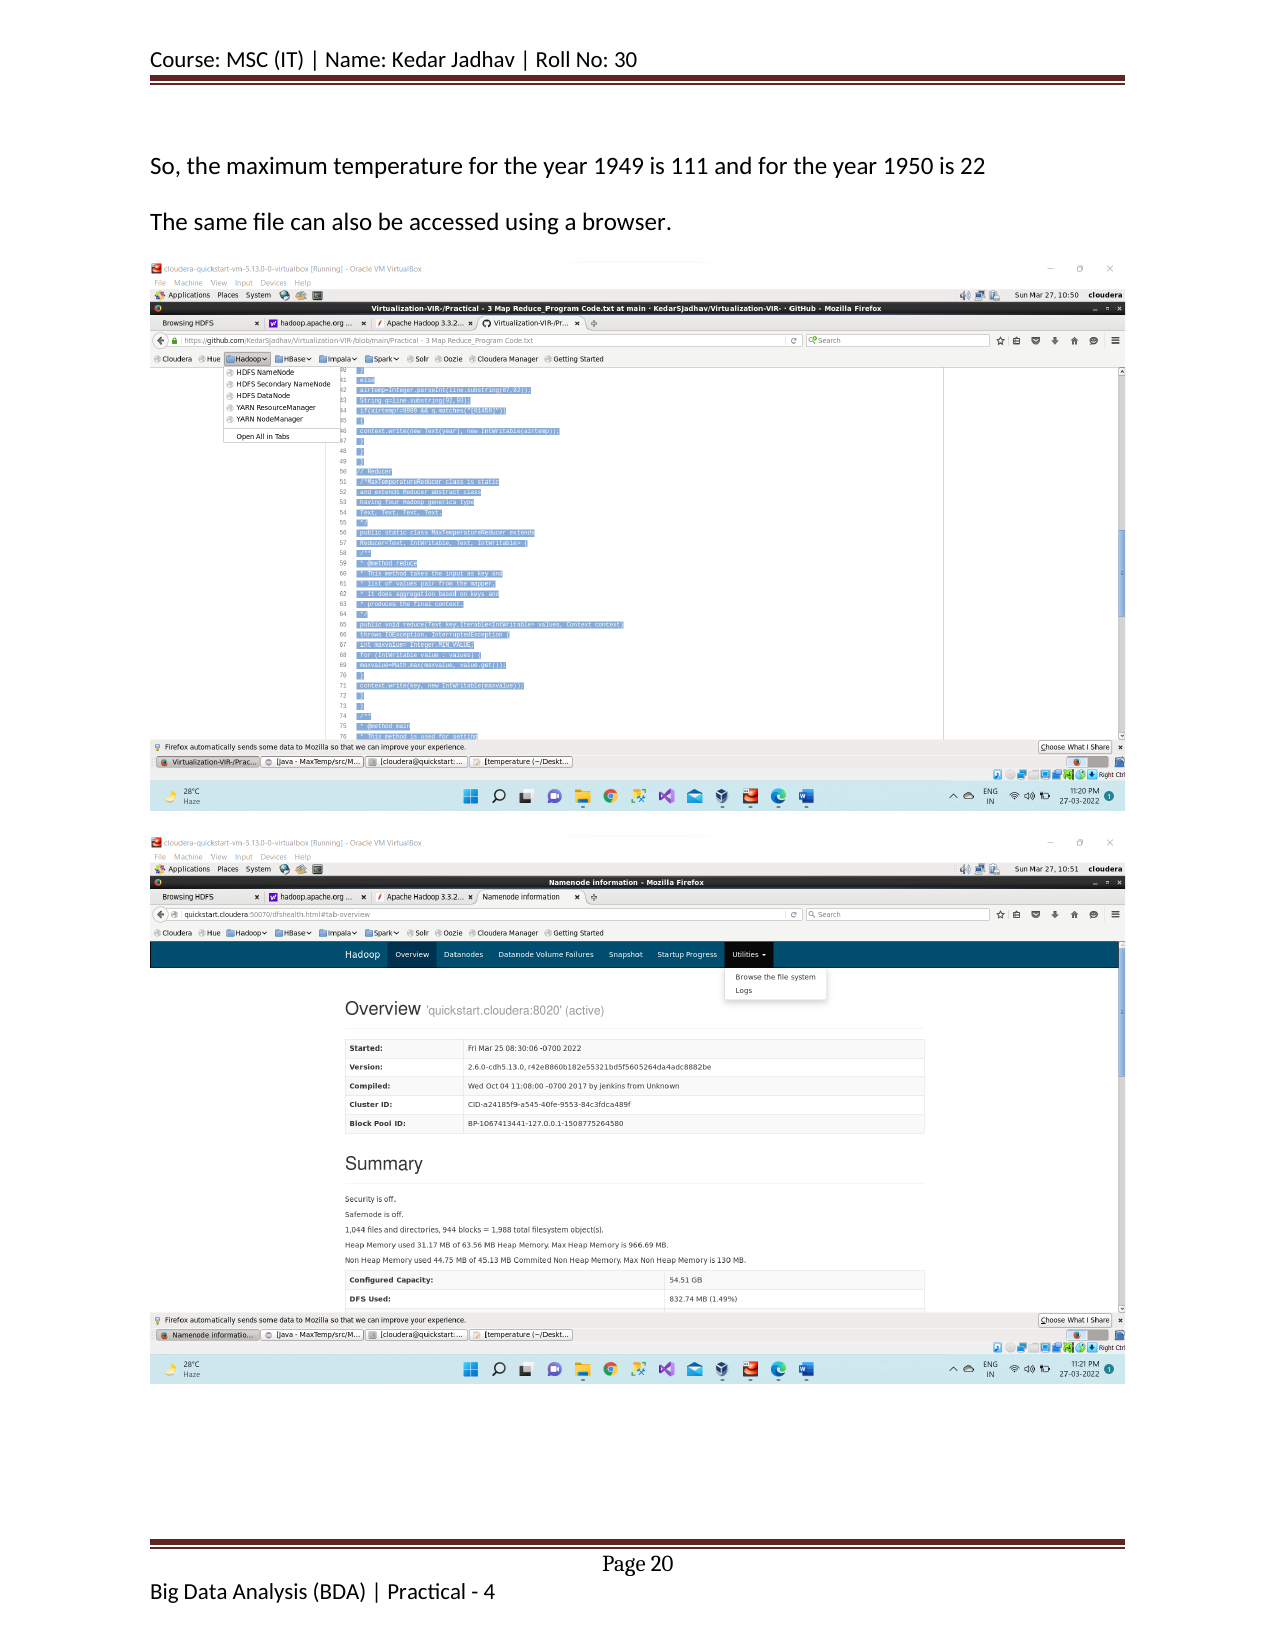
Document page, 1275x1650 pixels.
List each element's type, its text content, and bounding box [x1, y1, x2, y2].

picture [150, 835, 1125, 1384]
picture [150, 261, 1125, 811]
text The same file can also be accessed using a browser. [150, 206, 1125, 236]
text So, the maximum temperature for the year 1949 is 111 and for the year 1950 is 22 [150, 150, 1125, 181]
